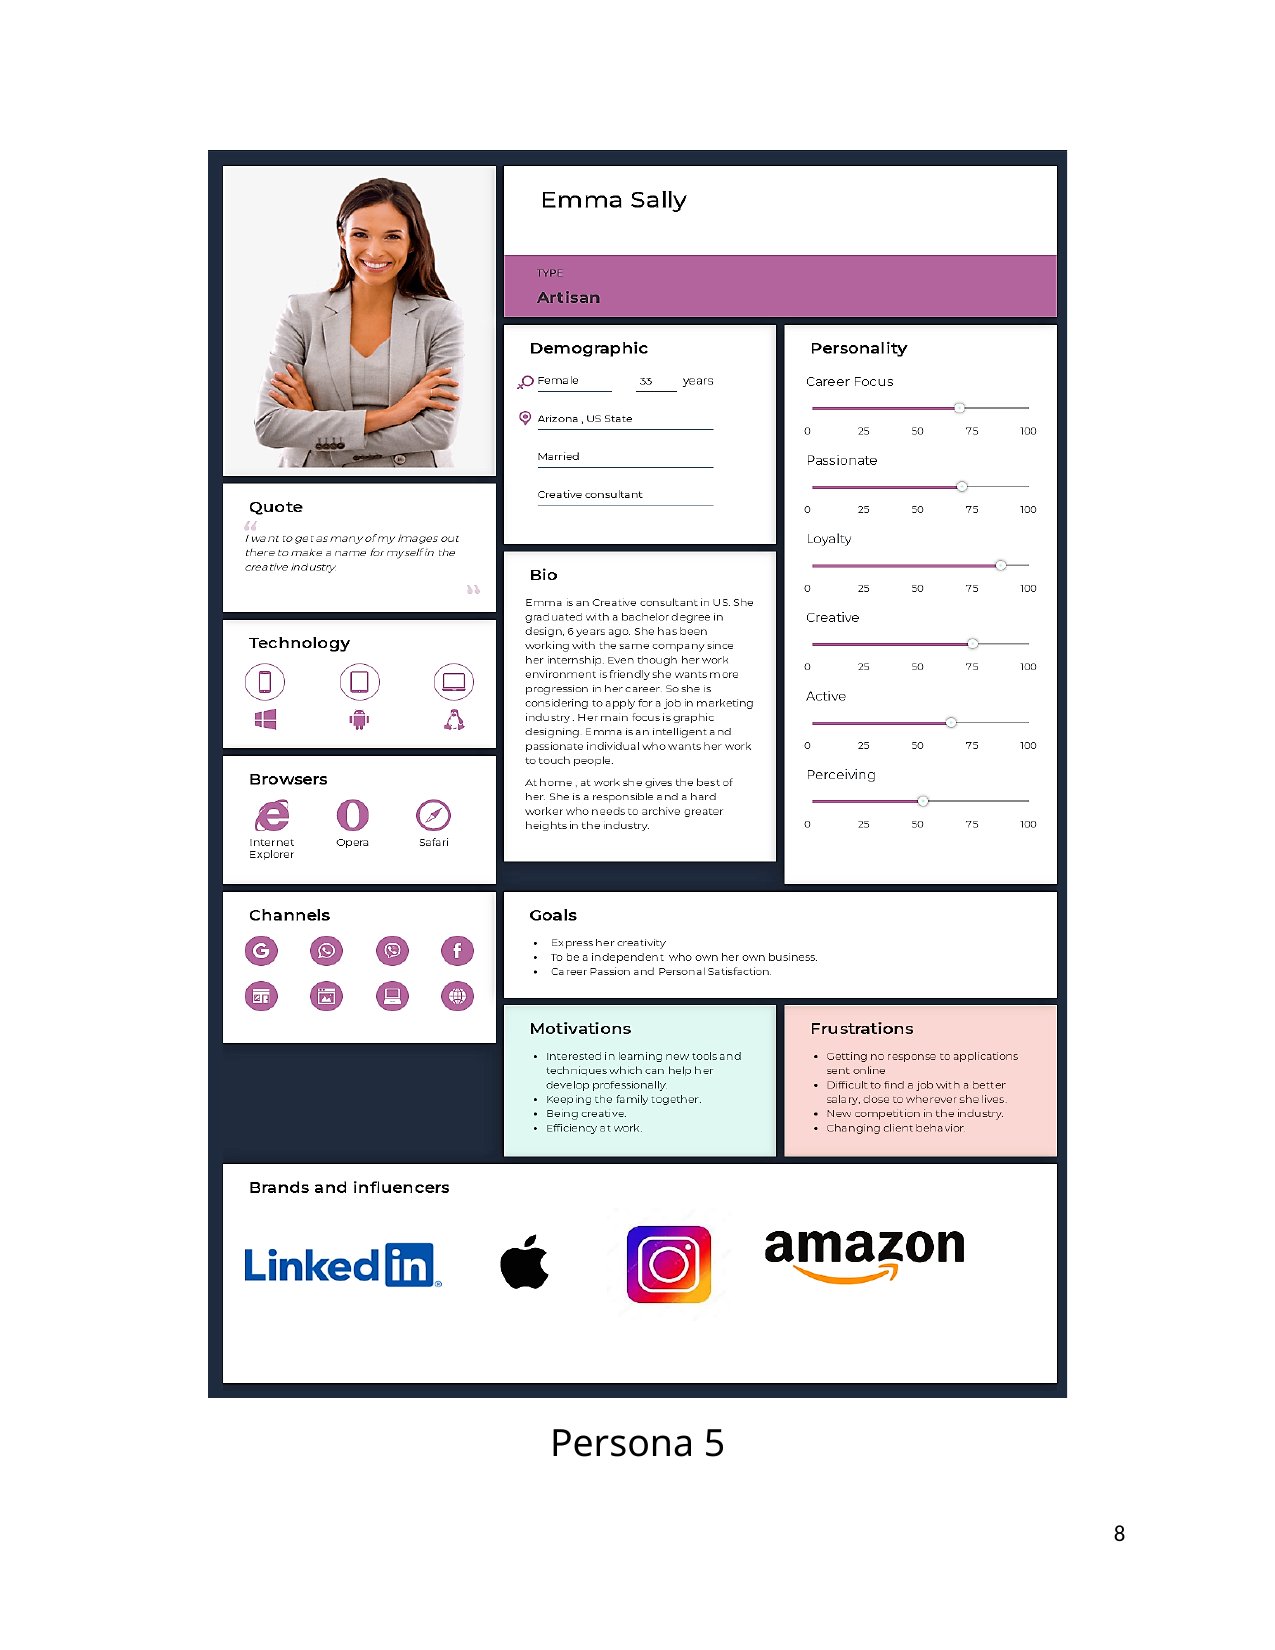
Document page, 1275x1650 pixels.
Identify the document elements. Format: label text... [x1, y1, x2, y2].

picture [208, 150, 1068, 1398]
text Persona 5 [150, 1416, 1125, 1467]
